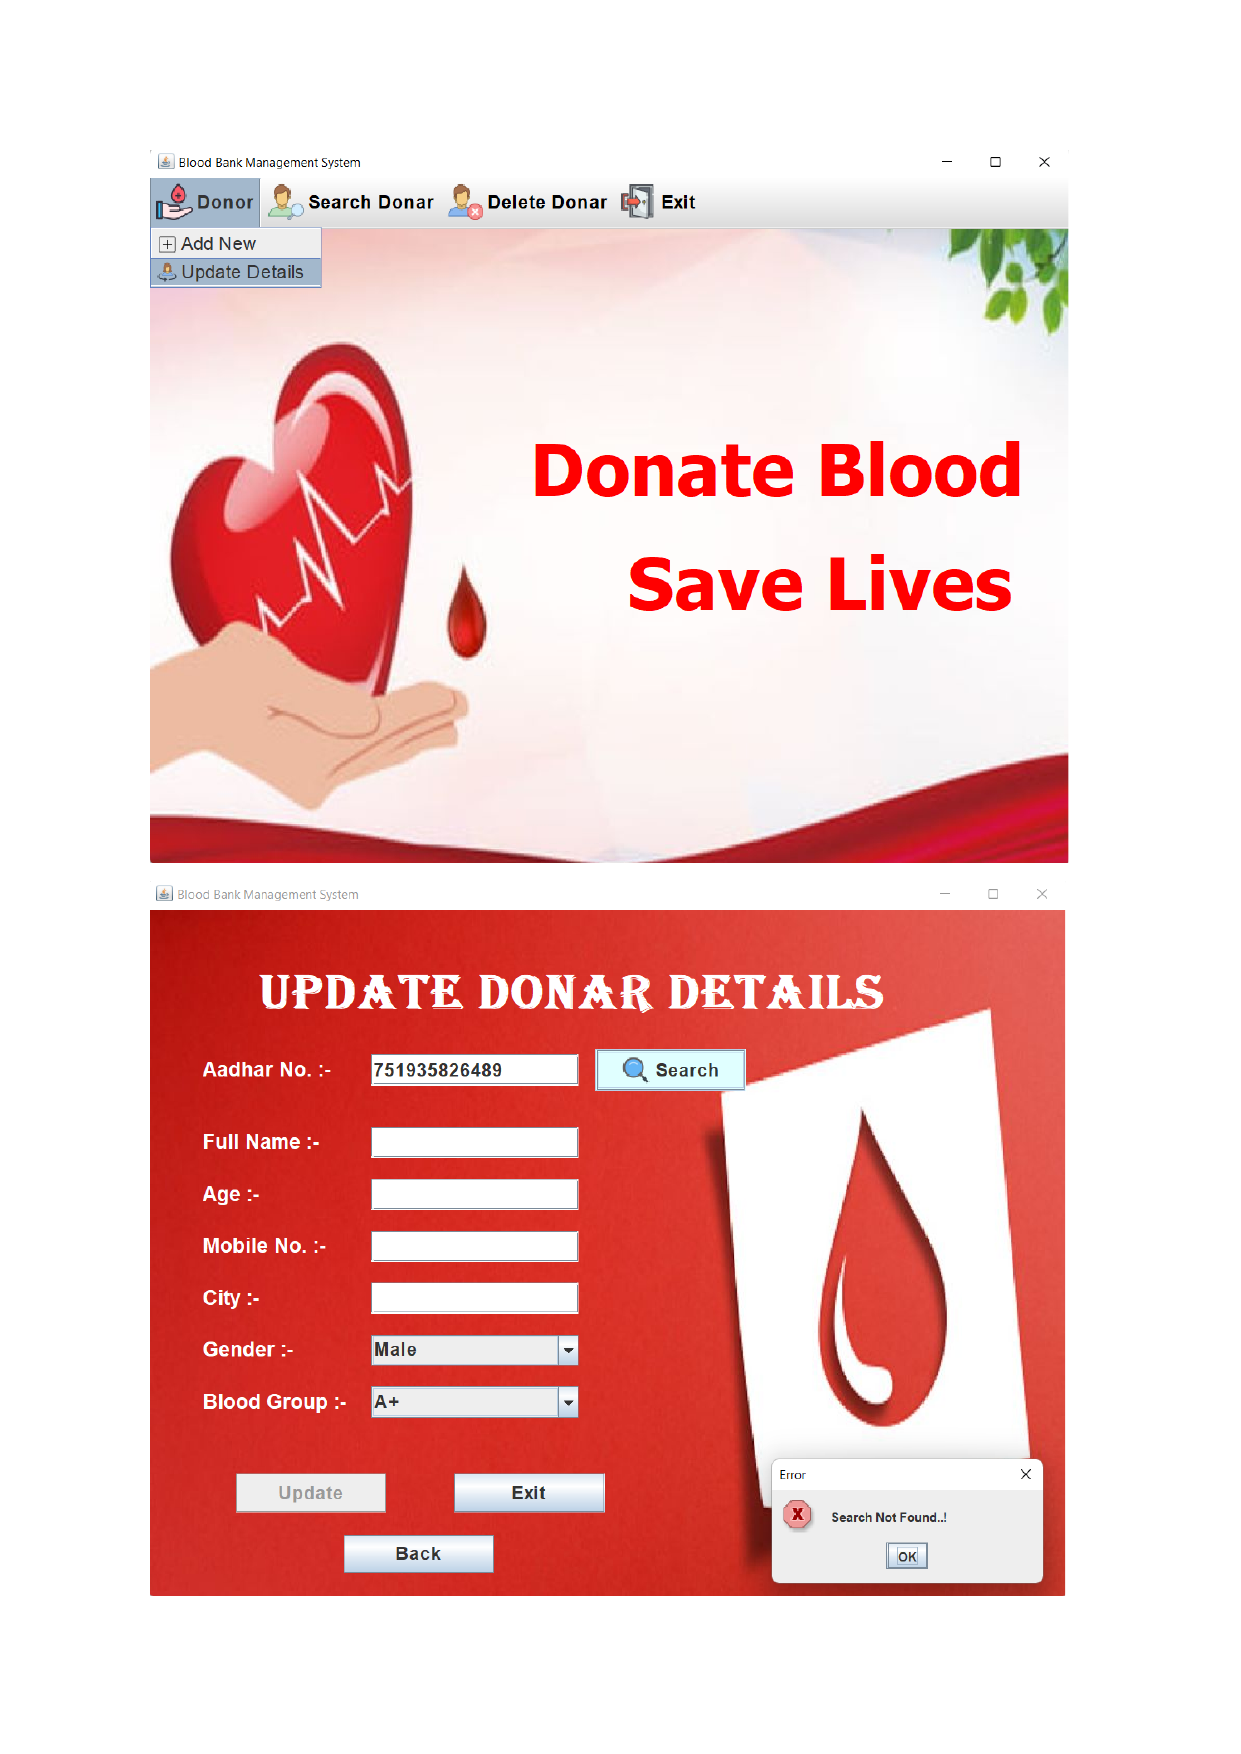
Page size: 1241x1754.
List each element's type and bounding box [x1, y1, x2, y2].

picture [150, 150, 1069, 863]
picture [150, 881, 1066, 1596]
